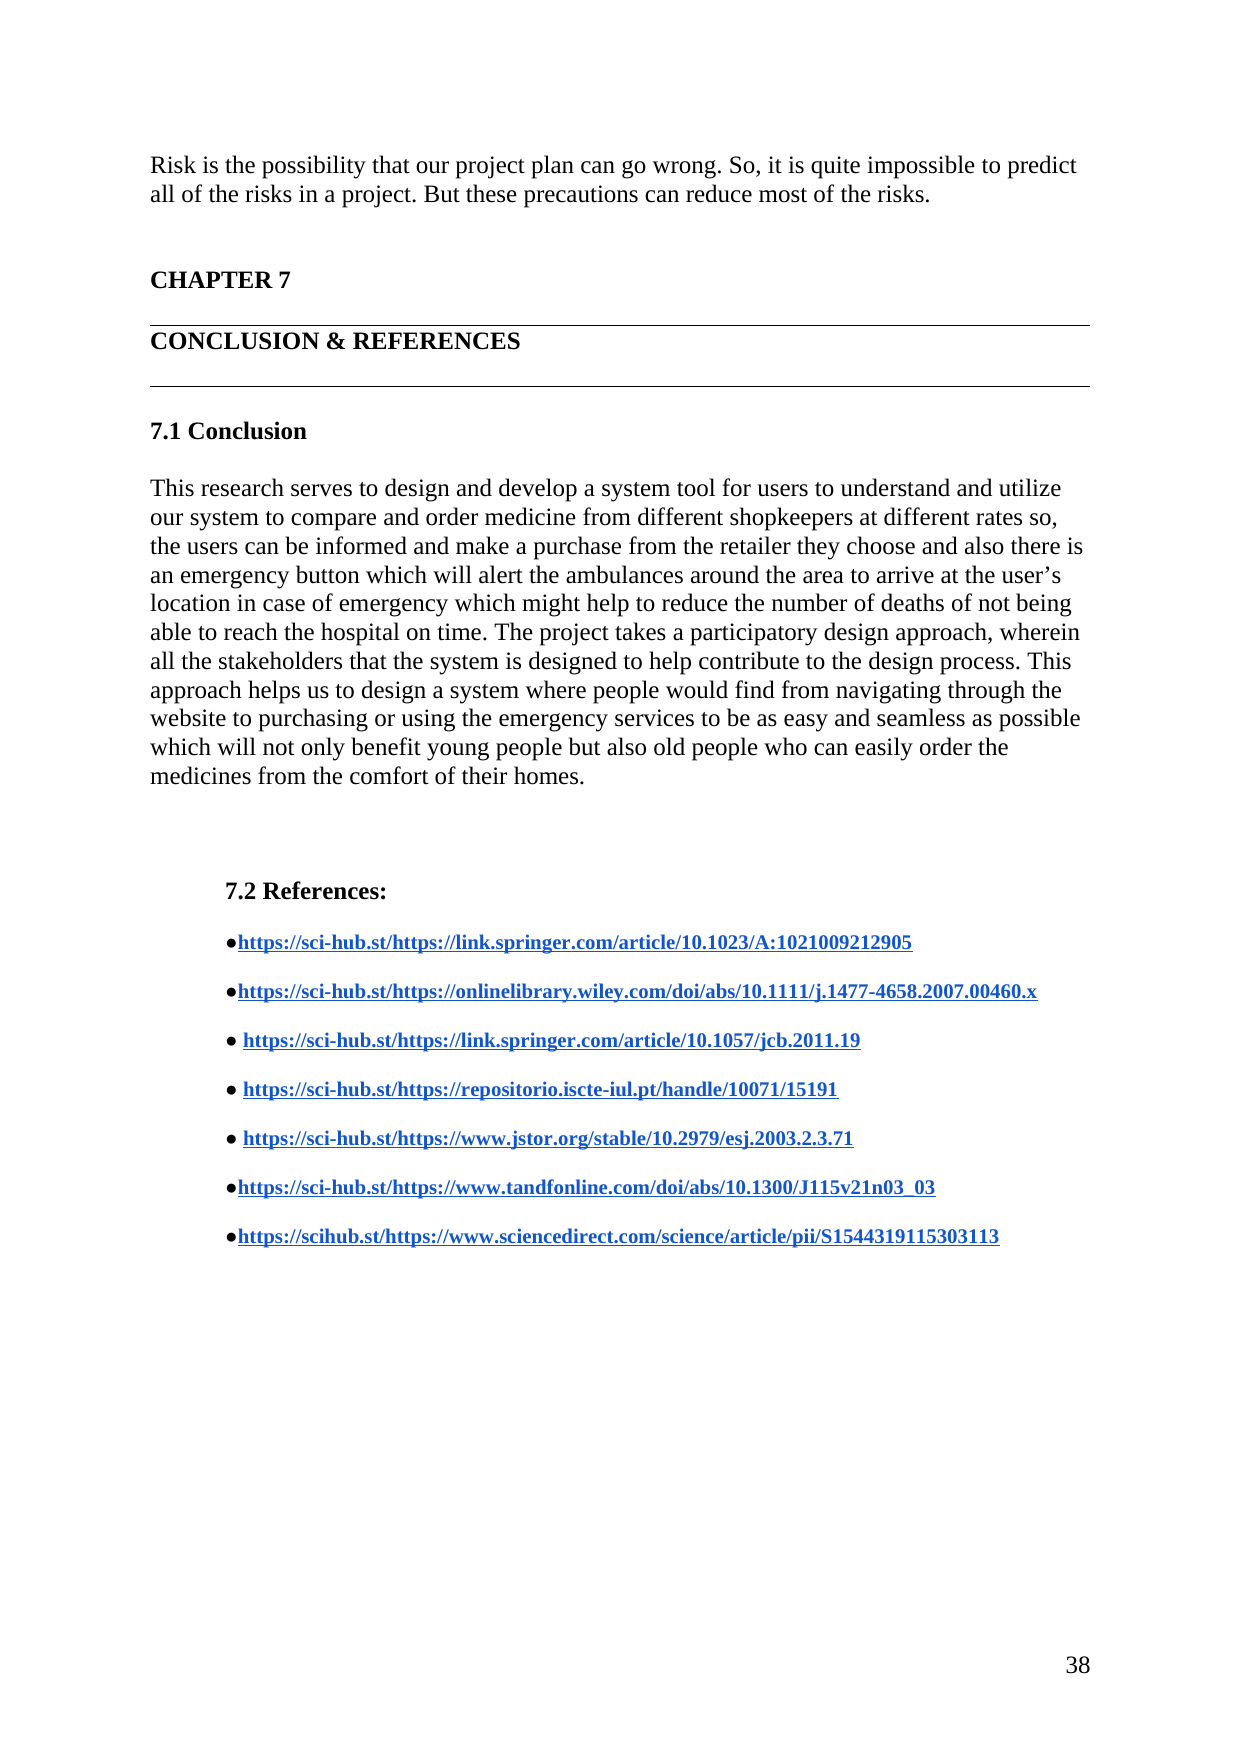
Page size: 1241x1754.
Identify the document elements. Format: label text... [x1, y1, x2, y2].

text ●https://sci-hub.st/https://link.springer.com/article/10.1023/A:1021009212905 [225, 930, 1090, 954]
subtitle 7.1 Conclusion [150, 416, 1090, 445]
subtitle CHAPTER 7 [150, 265, 1090, 294]
text ●https://sci-hub.st/https://www.tandfonline.com/doi/abs/10.1300/J115v21n03_03 [225, 1175, 1090, 1199]
text ●https://scihub.st/https://www.sciencedirect.com/science/article/pii/S1544319115303113 [225, 1224, 1090, 1248]
subtitle CONCLUSION & REFERENCES [150, 326, 1090, 355]
text ● https://sci-hub.st/https://link.springer.com/article/10.1057/jcb.2011.19 [225, 1028, 1090, 1052]
text ● https://sci-hub.st/https://www.jstor.org/stable/10.2979/esj.2003.2.3.71 [225, 1126, 1090, 1150]
subtitle 7.2 References: [187, 876, 1090, 905]
text Risk is the possibility that our project plan can go wrong. So, it is quite impossible to predict all of the risks in a project. But these precautions can reduce most of the risks. [150, 150, 1090, 207]
text ●https://sci-hub.st/https://onlinelibrary.wiley.com/doi/abs/10.1111/j.1477-4658.2007.00460.x [225, 979, 1090, 1003]
text ● https://sci-hub.st/https://repositorio.iscte-iul.pt/handle/10071/15191 [225, 1077, 1090, 1101]
text This research serves to design and develop a system tool for users to understand and utilize our system to compare and order medicine from different shopkeepers at different rates so, the users can be informed and make a purchase from the retailer they choose and also there is an emergency button which will alert the ambulances around the area to arrive at the user’s location in case of emergency which might help to reduce the number of deaths of not being able to reach the hospital on time. The project takes a participatory design approach, wherein all the stakeholders that the system is designed to help contribute to the design process. This approach helps us to design a system where people would find from navigating through the website to purchasing or using the emergency services to be as easy and seamless as possible which will not only benefit young people but also old people who can easily order the medicines from the comfort of their homes. [150, 473, 1090, 790]
